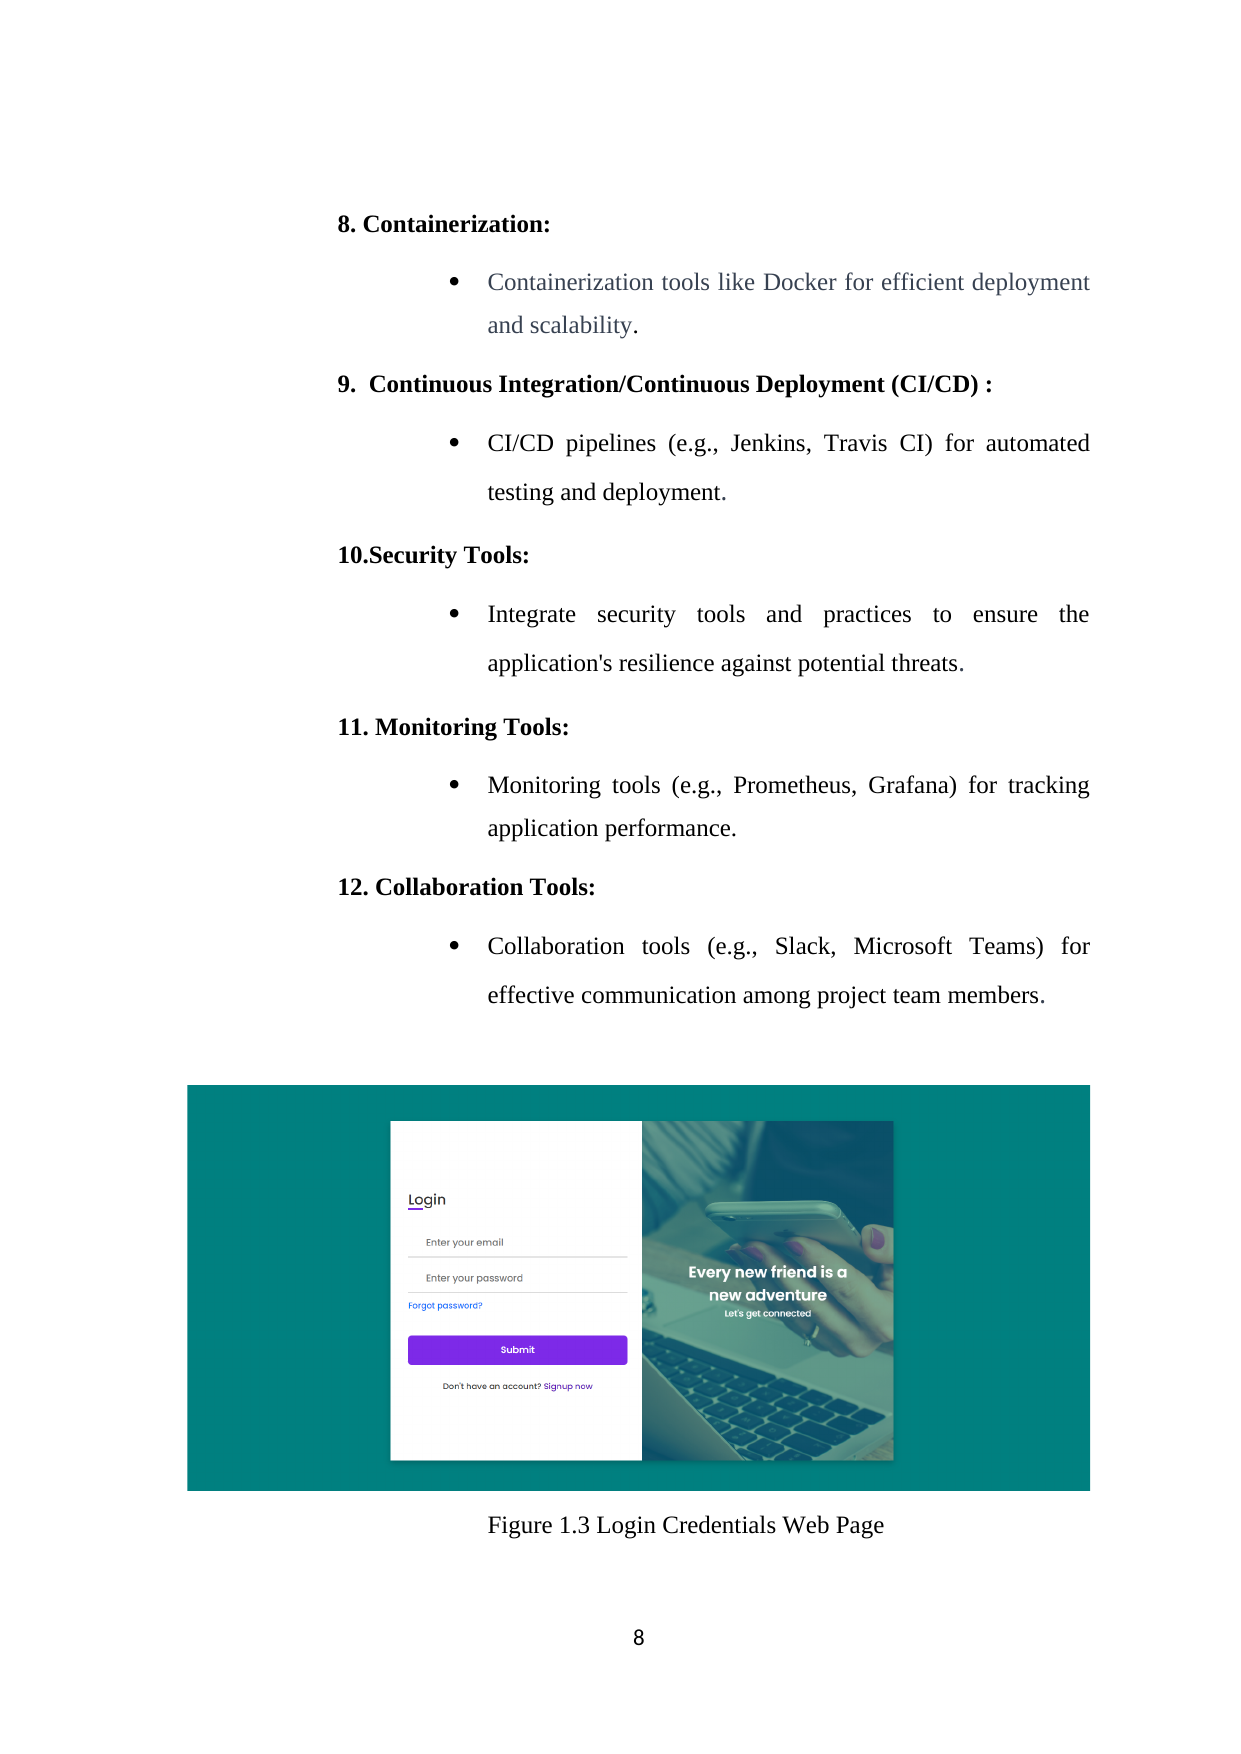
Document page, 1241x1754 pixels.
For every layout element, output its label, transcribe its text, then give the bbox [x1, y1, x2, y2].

list Containerization tools like Docker for efficient deployment and scalability. [450, 267, 1090, 339]
list Integrate security tools and practices to ensure the application's resilience against potential threats. [450, 599, 1090, 679]
text 12. Collaboration Tools: [262, 872, 1090, 901]
list CI/CD pipelines (e.g., Jenkins, Travis CI) for automated testing and deployment. [450, 428, 1090, 508]
text 11. Monitoring Tools: [262, 712, 1090, 740]
picture [187, 1085, 1091, 1491]
text 8. Containerization: [262, 209, 1090, 237]
text 9. Continuous Integration/Continuous Deployment (CI/CD) : [262, 369, 1090, 398]
list Collaboration tools (e.g., Slack, Microsoft Teams) for effective communication among project team members. [450, 931, 1090, 1011]
text Figure 1.3 Login Credentials Web Page [412, 1510, 1090, 1539]
text 10.Security Tools: [262, 541, 1090, 569]
list Monitoring tools (e.g., Prometheus, Grafana) for tracking application performance. [450, 770, 1090, 842]
